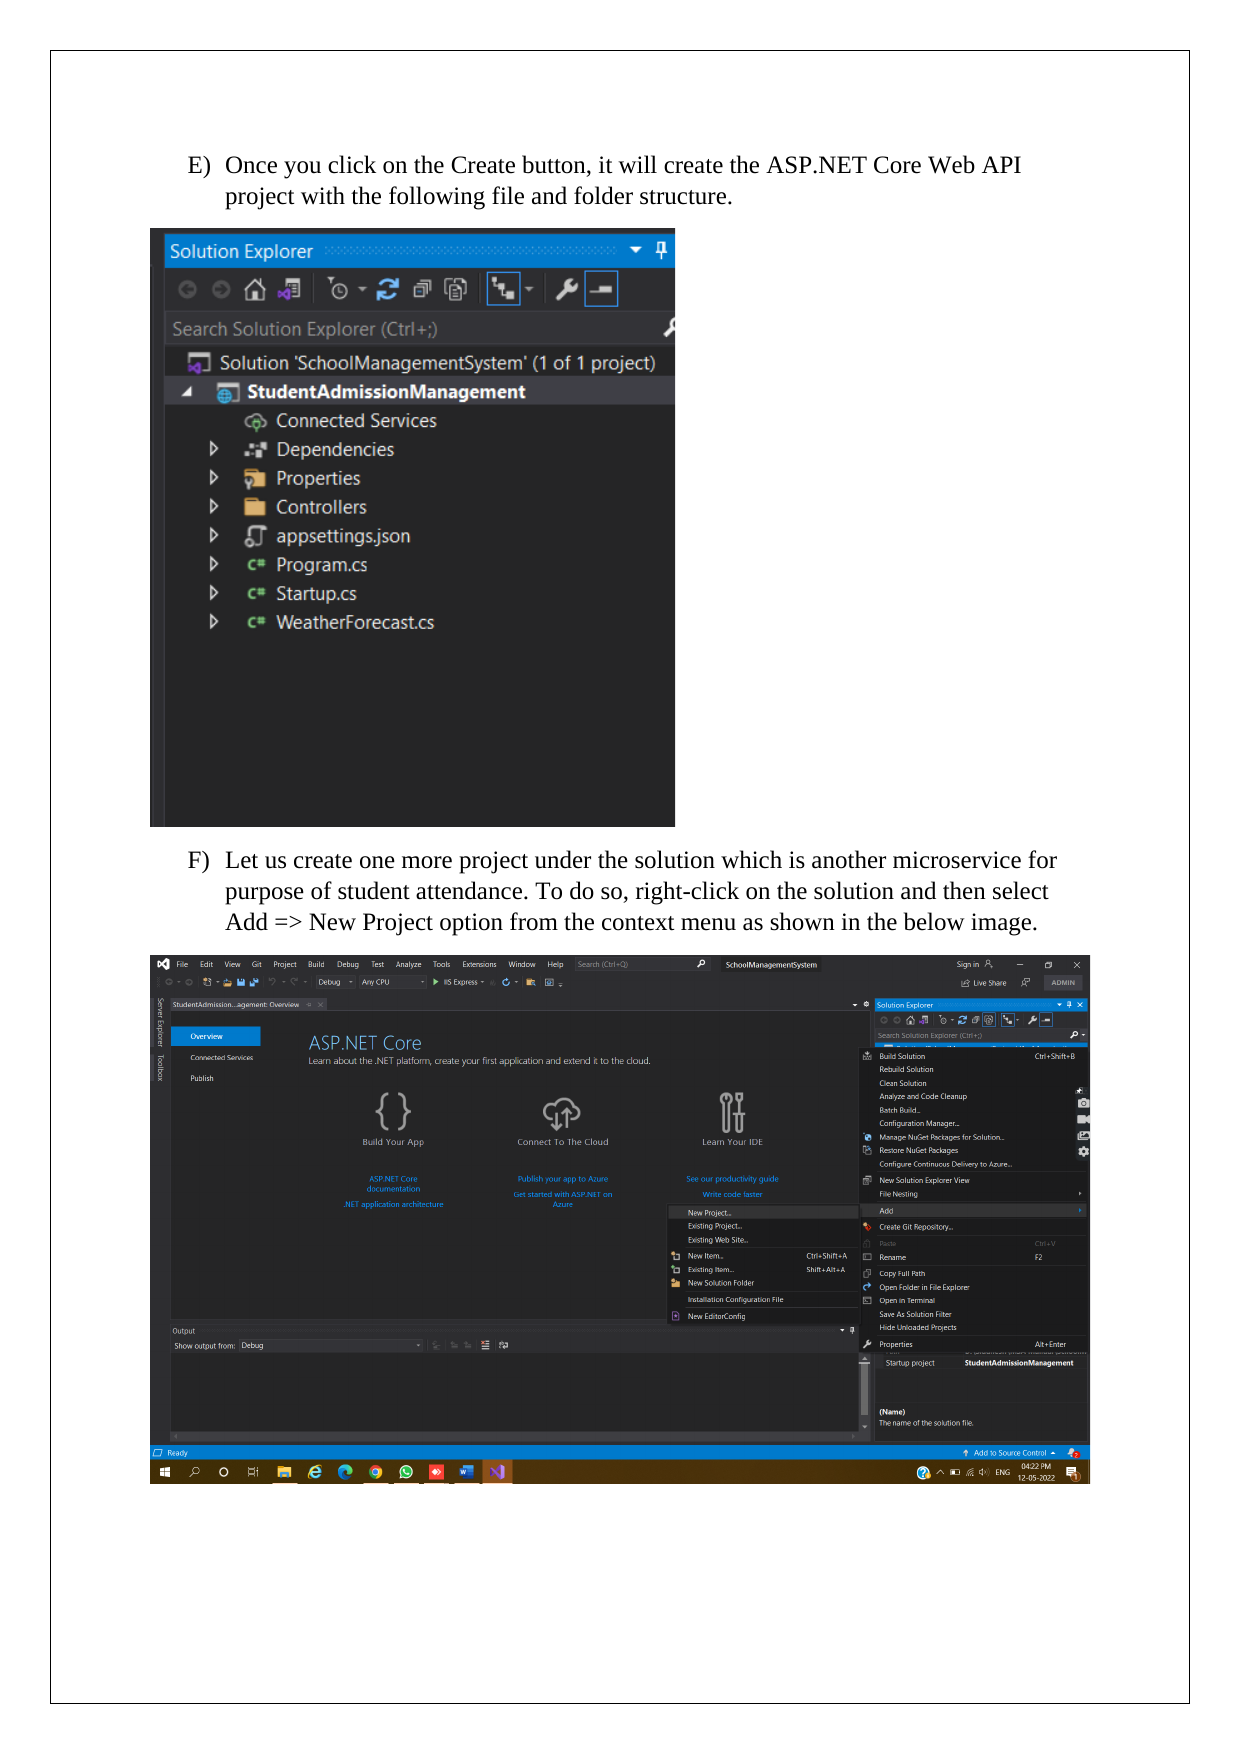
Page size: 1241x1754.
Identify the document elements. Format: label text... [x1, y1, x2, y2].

list Once you click on the Create button, it will create the ASP.NET Core Web API project with the following file and folder structure. [187, 150, 1090, 210]
list Let us create one more project under the solution which is another microservice for purpose of student attendance. To do so, right-click on the solution and then select Add => New Project option from the context menu as shown in the below image. [187, 845, 1090, 936]
picture [150, 228, 675, 827]
picture [150, 955, 1091, 1484]
